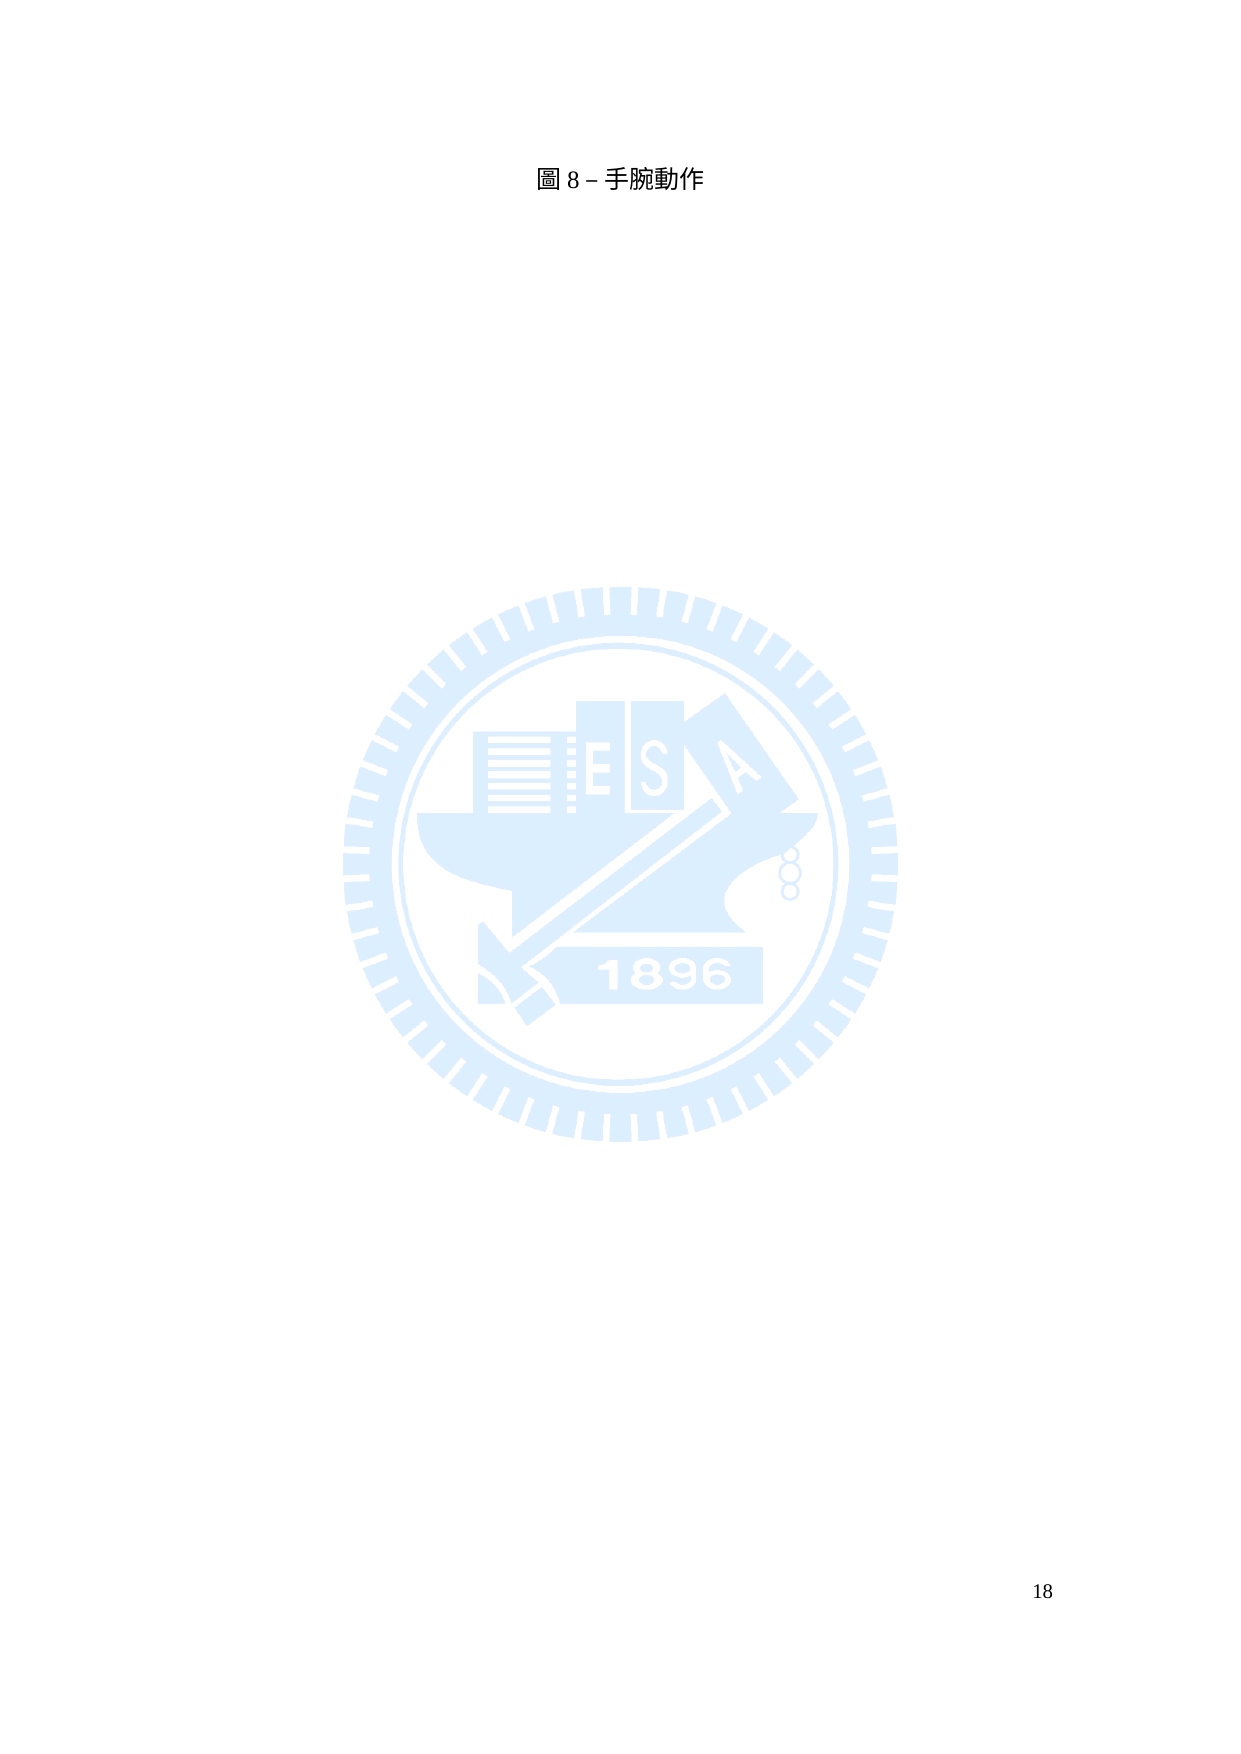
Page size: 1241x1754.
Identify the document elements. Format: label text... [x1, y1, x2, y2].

text 圖 8 – 手腕動作 [187, 159, 1053, 196]
